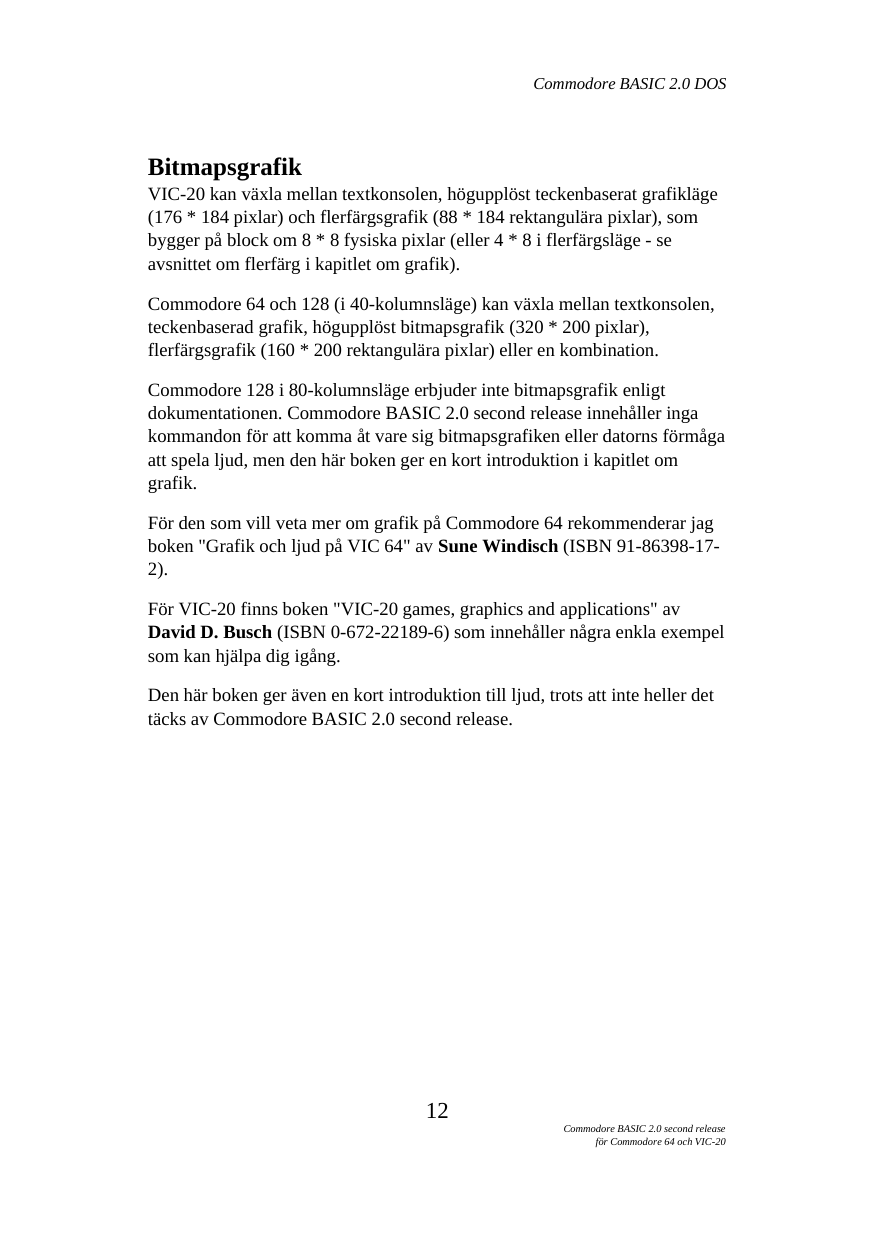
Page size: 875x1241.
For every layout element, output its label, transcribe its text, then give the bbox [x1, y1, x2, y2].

text För VIC-20 finns boken "VIC-20 games, graphics and applications" av David D. Busch (ISBN 0-672-22189-6) som innehåller några enkla exempel som kan hjälpa dig igång. [148, 598, 726, 666]
text Commodore 128 i 80-kolumnsläge erbjuder inte bitmapsgrafik enligt dokumentationen. Commodore BASIC 2.0 second release innehåller inga kommandon för att komma åt vare sig bitmapsgrafiken eller datorns förmåga att spela ljud, men den här boken ger en kort introduktion i kapitlet om grafik. [148, 379, 726, 493]
text Den här boken ger även en kort introduktion till ljud, trots att inte heller det täcks av Commodore BASIC 2.0 second release. [148, 684, 726, 729]
text Commodore 64 och 128 (i 40-kolumnsläge) kan växla mellan textkonsolen, teckenbaserad grafik, högupplöst bitmapsgrafik (320 * 200 pixlar), flerfärgsgrafik (160 * 200 rektangulära pixlar) eller en kombination. [148, 292, 726, 361]
text VIC-20 kan växla mellan textkonsolen, högupplöst teckenbaserat grafikläge (176 * 184 pixlar) och flerfärgsgrafik (88 * 184 rektangulära pixlar), som bygger på block om 8 * 8 fysiska pixlar (eller 4 * 8 i flerfärgsläge - se avsnittet om flerfärg i kapitlet om grafik). [148, 183, 726, 274]
subtitle Bitmapsgrafik [148, 152, 726, 181]
text För den som vill veta mer om grafik på Commodore 64 rekommenderar jag boken "Grafik och ljud på VIC 64" av Sune Windisch (ISBN 91-86398-17-2). [148, 512, 726, 580]
